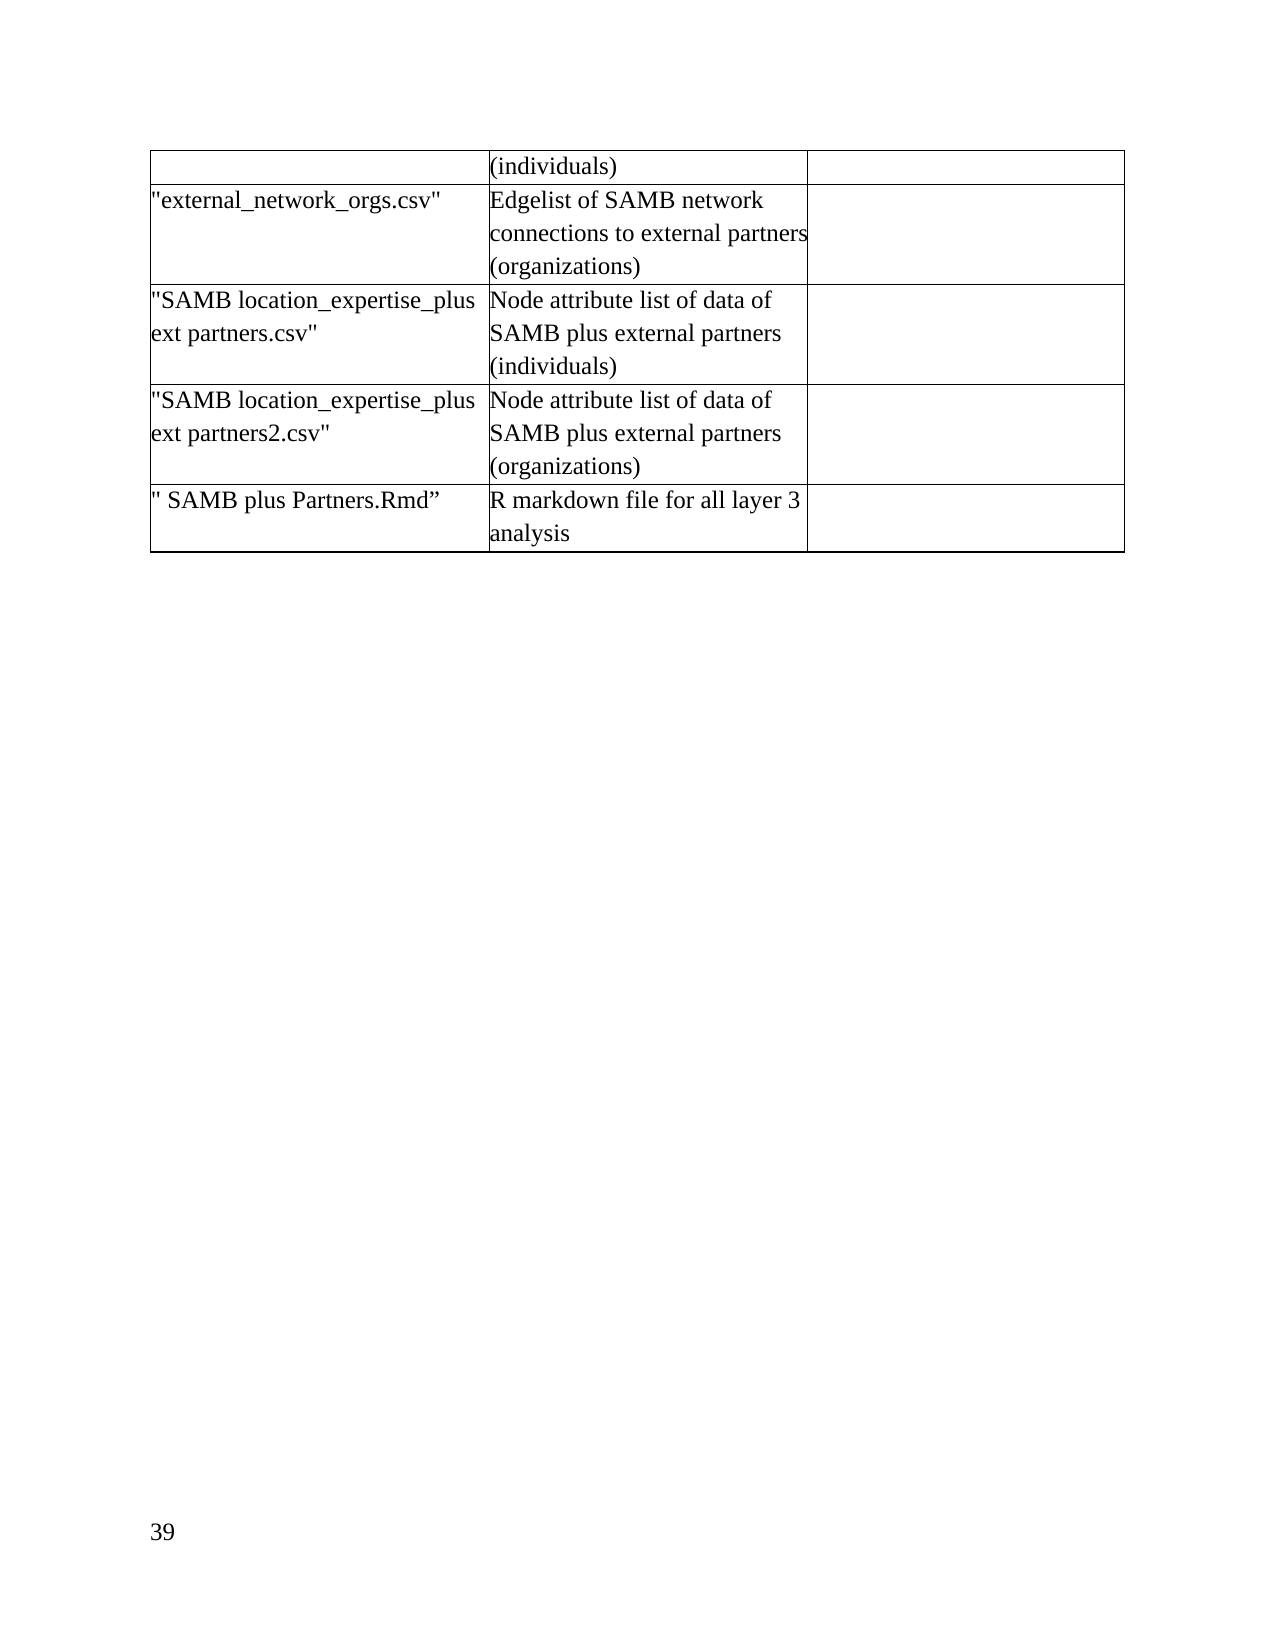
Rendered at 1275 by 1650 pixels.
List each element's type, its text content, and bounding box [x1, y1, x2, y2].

table_cell [808, 185, 1124, 284]
table_cell [808, 151, 1124, 184]
table_cell [808, 485, 1124, 551]
table_cell "external_network_orgs.csv" [151, 185, 489, 284]
table_cell "SAMB location_expertise_plus ext partners.csv" [151, 285, 489, 384]
table_cell Node attribute list of data of SAMB plus external partners (organizations) [490, 385, 807, 484]
table_cell Edgelist of SAMB network connections to external partners (organizations) [490, 185, 807, 284]
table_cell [151, 151, 489, 184]
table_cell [490, 151, 807, 184]
table_cell " SAMB plus Partners.Rmd” [151, 485, 489, 551]
table_cell [808, 385, 1124, 484]
table_cell [808, 285, 1124, 384]
table_cell "SAMB location_expertise_plus ext partners2.csv" [151, 385, 489, 484]
table_cell Node attribute list of data of SAMB plus external partners (individuals) [490, 285, 807, 384]
table_cell R markdown file for all layer 3 analysis [490, 485, 807, 551]
